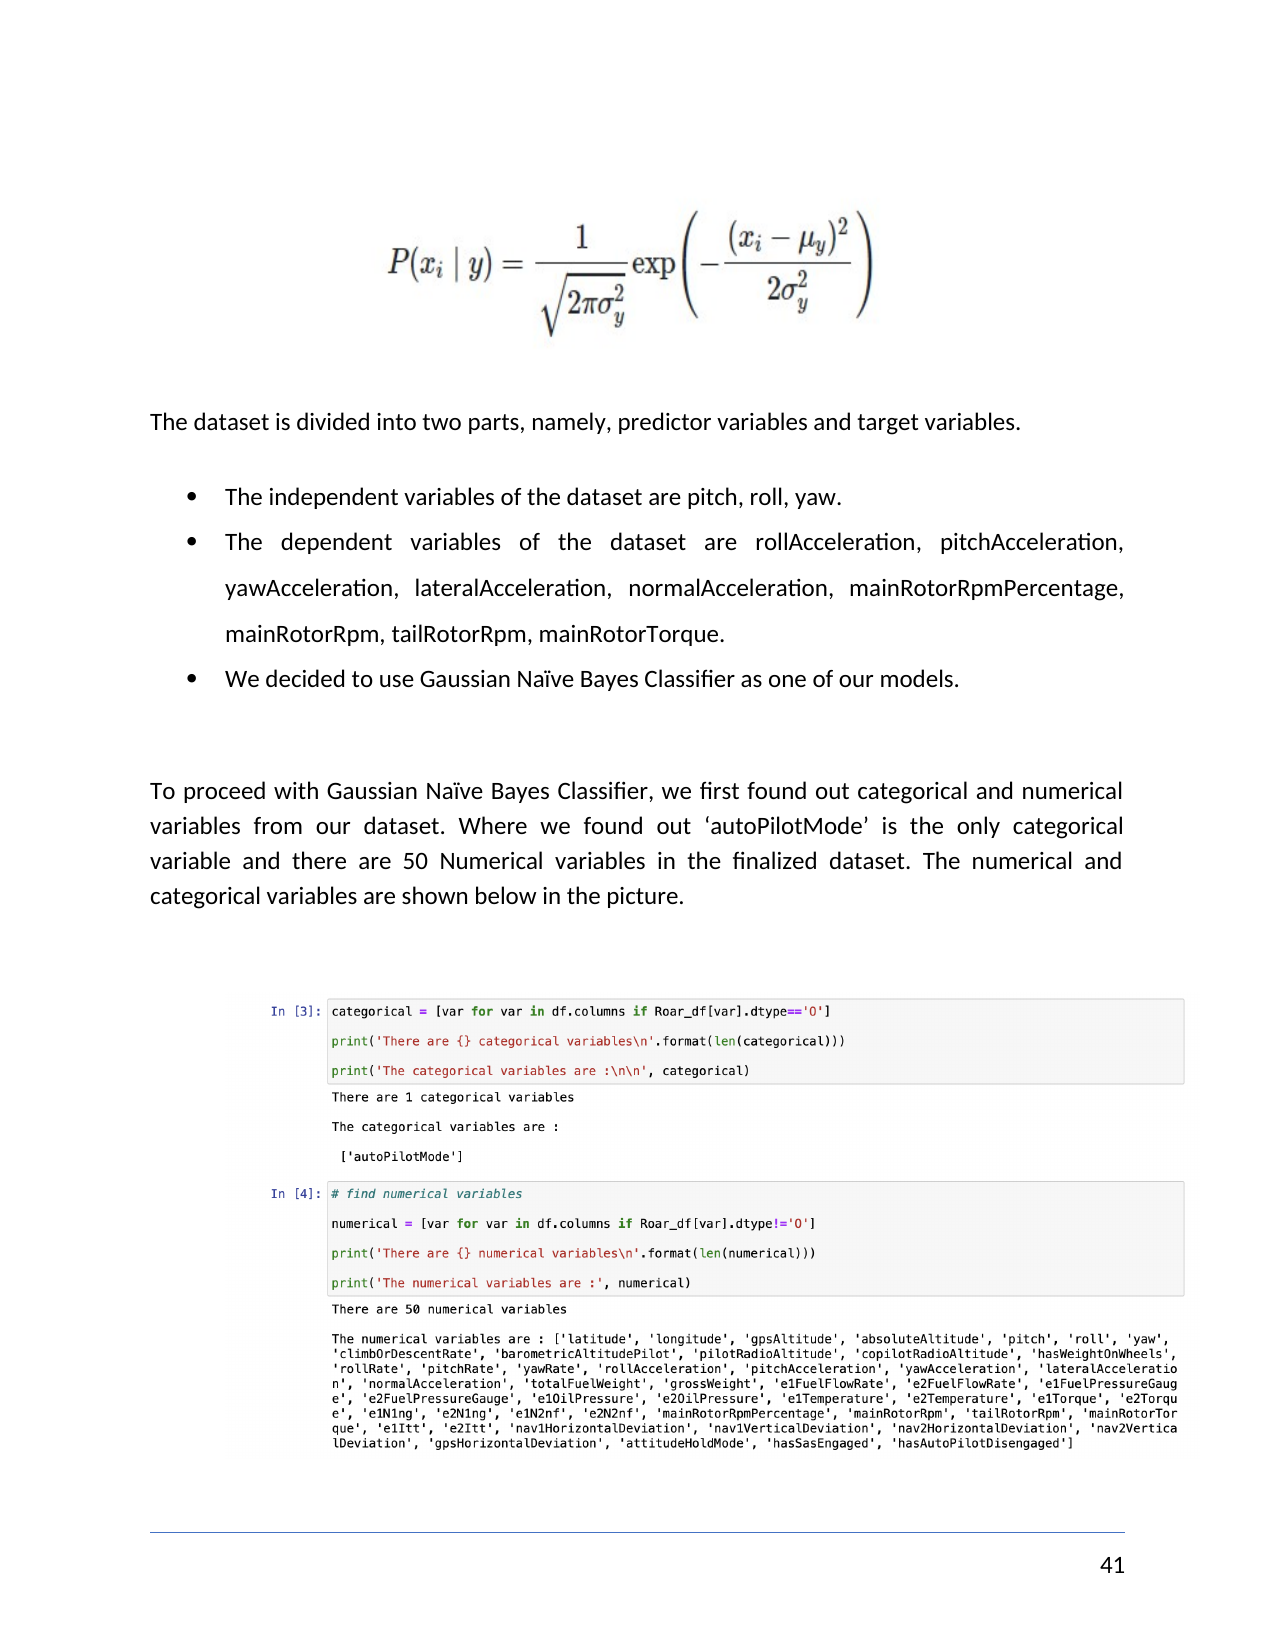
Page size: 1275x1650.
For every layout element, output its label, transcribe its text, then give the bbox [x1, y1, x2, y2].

picture [312, 150, 963, 362]
list The independent variables of the dataset are pitch, roll, yaw. [187, 481, 1125, 511]
picture [225, 992, 1200, 1459]
text The dataset is divided into two parts, namely, predictor variables and target variables. [150, 406, 1125, 436]
list We decided to use Gaussian Naïve Bayes Classifier as one of our models. [187, 664, 1125, 694]
text To proceed with Gaussian Naïve Bayes Classifier, we first found out categorical and numerical variables from our dataset. Where we found out ‘autoPilotMode’ is the only categorical variable and there are 50 Numerical variables in the finalized dataset. The numerical and categorical variables are shown below in the picture. [150, 775, 1125, 911]
list The dependent variables of the dataset are rollAcceleration, pitchAcceleration, yawAcceleration, lateralAcceleration, normalAcceleration, mainRotorRpmPercentage, mainRotorRpm, tailRotorRpm, mainRotorTorque. [187, 526, 1125, 648]
